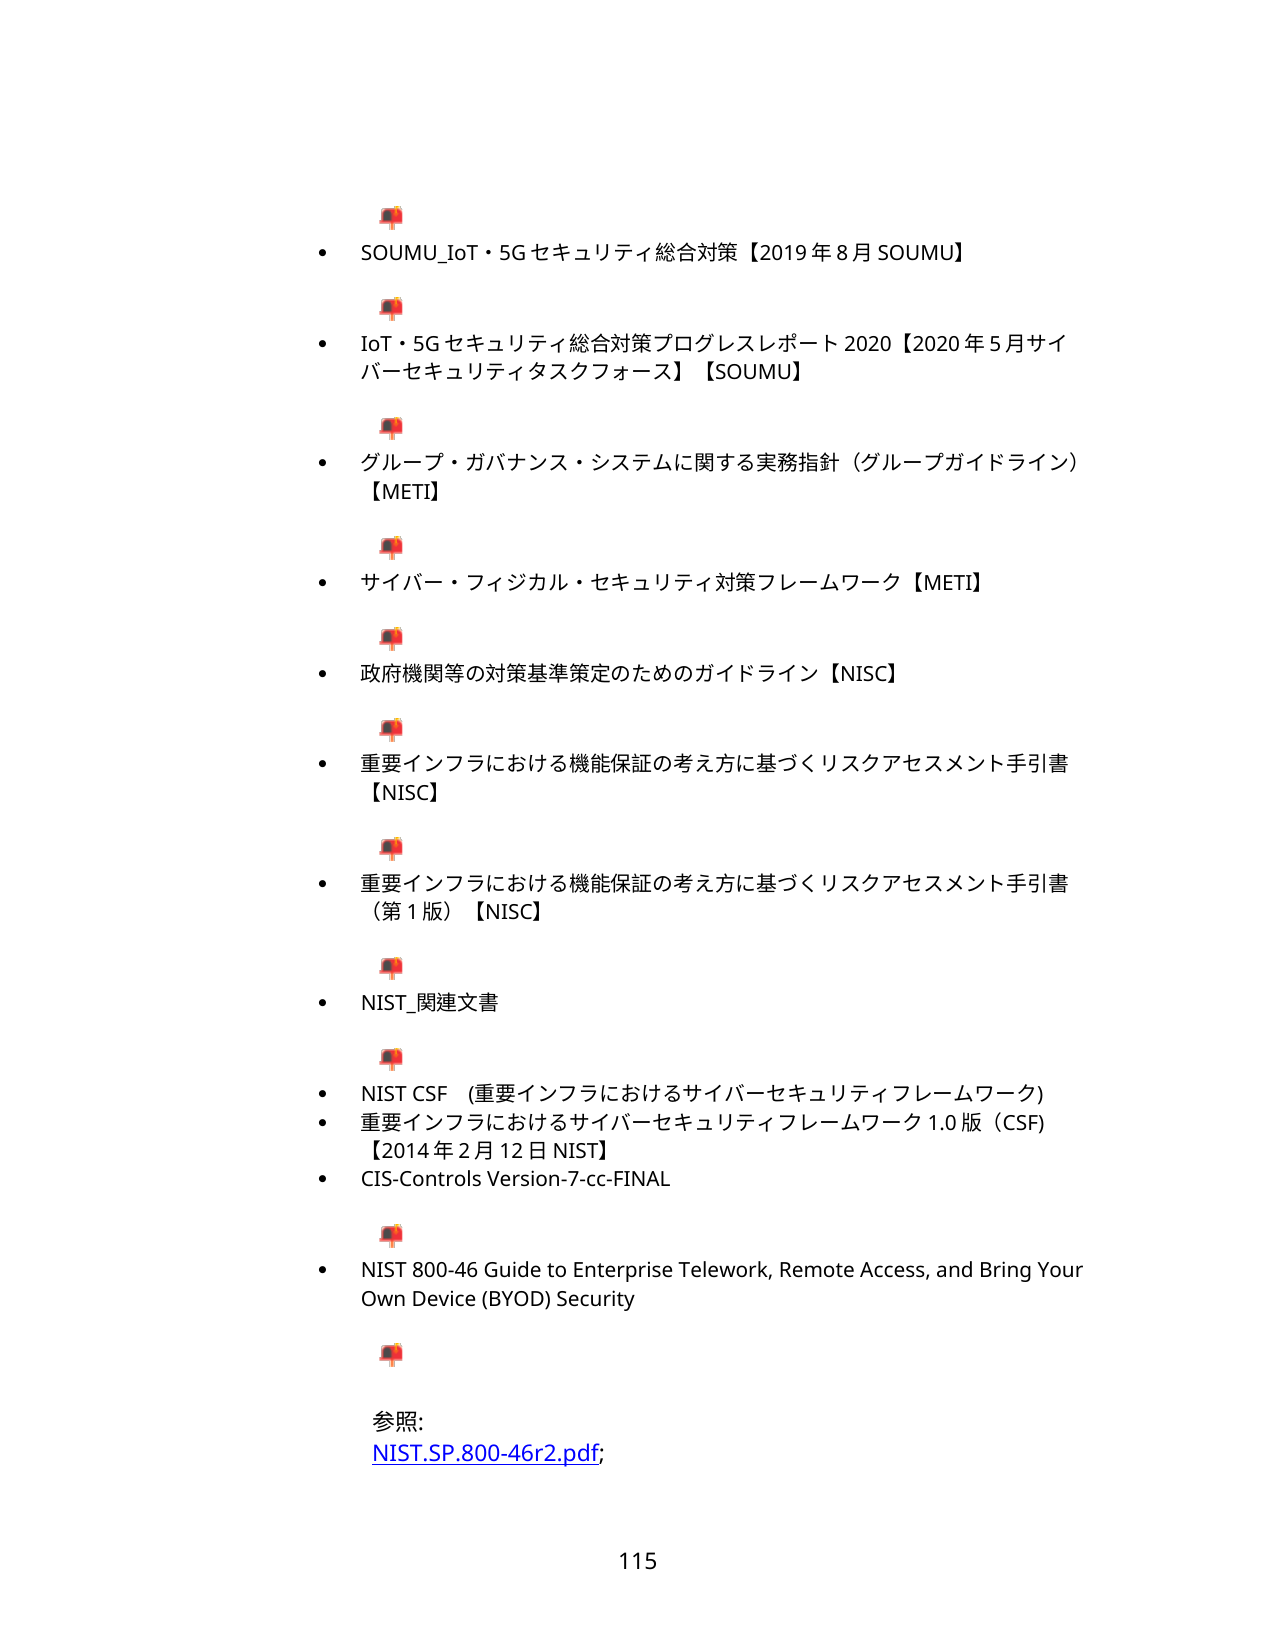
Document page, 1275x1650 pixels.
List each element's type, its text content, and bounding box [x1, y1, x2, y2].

picture [379, 837, 403, 861]
list SOUMU_IoT・5Gセキュリティ総合対策【2019年8月SOUMU】 [319, 238, 1098, 266]
list 参照: [372, 1406, 1098, 1437]
picture [379, 1224, 403, 1248]
list 重要インフラにおける機能保証の考え方に基づくリスクアセスメント手引書【NISC】 [319, 749, 1098, 806]
picture [379, 297, 403, 321]
list 重要インフラにおけるサイバーセキュリティフレームワーク1.0版（CSF)【2014年2月12日NIST】 [319, 1108, 1098, 1164]
list NIST 800-46 Guide to Enterprise Telework, Remote Access, and Bring Your Own Device (BYOD) Security [319, 1256, 1098, 1312]
picture [379, 1048, 403, 1071]
list IoT・5Gセキュリティ総合対策プログレスレポート2020【2020年5月サイバーセキュリティタスクフォース】【SOUMU】 [319, 329, 1098, 386]
list NIST CSF (重要インフラにおけるサイバーセキュリティフレームワーク) [319, 1079, 1098, 1108]
list 政府機関等の対策基準策定のためのガイドライン【NISC】 [319, 659, 1098, 687]
picture [379, 957, 403, 980]
list サイバー・フィジカル・セキュリティ対策フレームワーク【METI】 [319, 568, 1098, 596]
picture [379, 417, 403, 440]
list グループ・ガバナンス・システムに関する実務指針（グループガイドライン）【METI】 [319, 448, 1098, 505]
list NIST_関連文書 [319, 988, 1098, 1017]
picture [379, 536, 403, 560]
picture [379, 206, 403, 230]
list 重要インフラにおける機能保証の考え方に基づくリスクアセスメント手引書（第1版）【NISC】 [319, 869, 1098, 926]
picture [379, 627, 403, 651]
text NIST.SP.800-46r2.pdf; [372, 1437, 1098, 1469]
picture [379, 718, 403, 742]
list CIS-Controls Version-7-cc-FINAL [319, 1164, 1098, 1193]
picture [379, 1343, 403, 1367]
